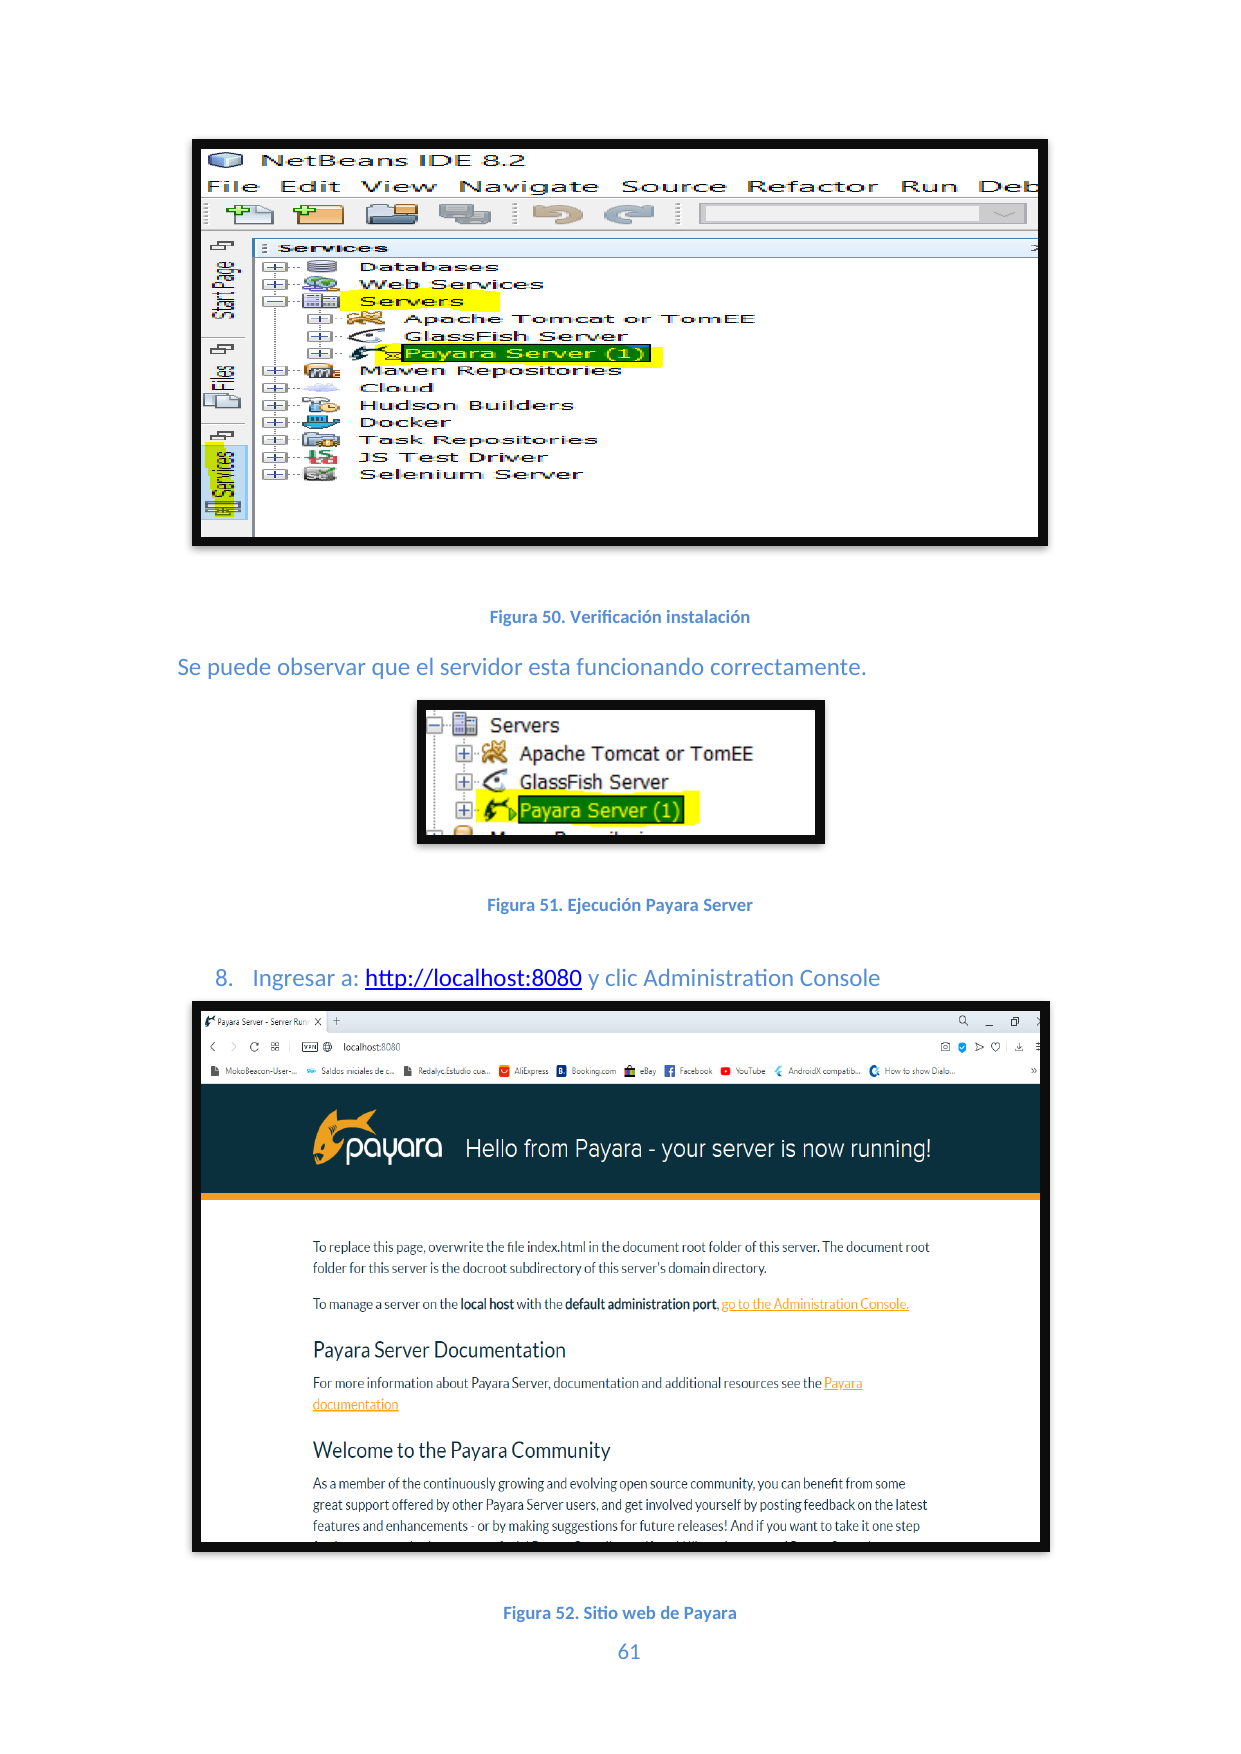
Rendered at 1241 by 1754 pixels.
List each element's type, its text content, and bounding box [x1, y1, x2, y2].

text Figura 51. Ejecución Payara Server [177, 893, 1063, 916]
picture [426, 710, 815, 835]
text Se puede observar que el servidor esta funcionando correctamente. [177, 651, 1063, 682]
text Figura 52. Sitio web de Payara [177, 1602, 1063, 1624]
picture [201, 149, 1038, 537]
picture [201, 1011, 1040, 1542]
text Figura 50. Verificación instalación [177, 605, 1063, 628]
list Ingresar a: http://localhost:8080 y clic Administration Console [215, 962, 1063, 993]
